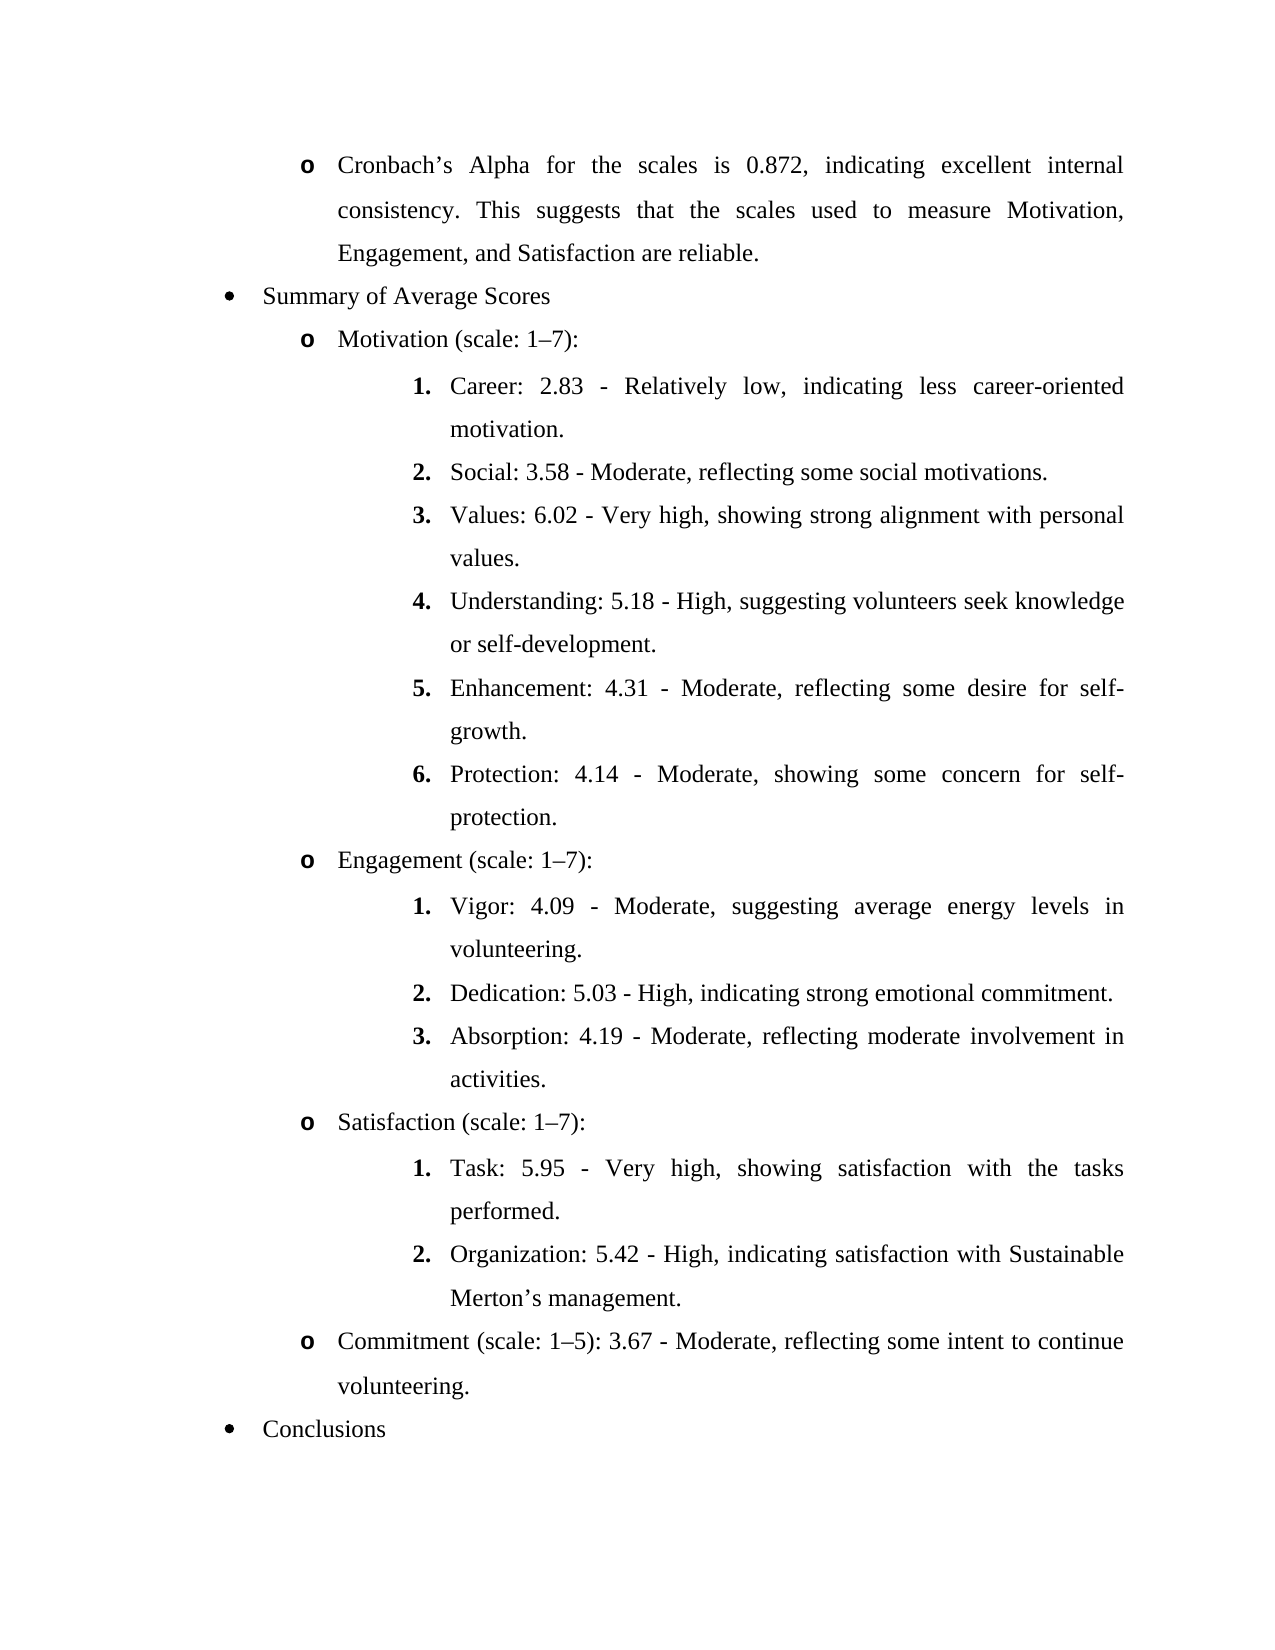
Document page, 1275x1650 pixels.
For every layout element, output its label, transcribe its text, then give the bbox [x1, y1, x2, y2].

list Values: 6.02 - Very high, showing strong alignment with personal values. [412, 500, 1125, 572]
list Satisfaction (scale: 1–7): [300, 1107, 1125, 1138]
list Dedication: 5.03 - High, indicating strong emotional commitment. [412, 978, 1125, 1006]
list Protection: 4.14 - Moderate, showing some concern for self-protection. [412, 759, 1125, 831]
list Commitment (scale: 1–5): 3.67 - Moderate, reflecting some intent to continue volunteering. [300, 1326, 1125, 1400]
list Task: 5.95 - Very high, showing satisfaction with the tasks performed. [412, 1153, 1125, 1225]
list Understanding: 5.18 - High, suggesting volunteers seek knowledge or self-development. [412, 586, 1125, 658]
list Cronbach’s Alpha for the scales is 0.872, indicating excellent internal consistency. This suggests that the scales used to measure Motivation, Engagement, and Satisfaction are reliable. [300, 150, 1125, 267]
list Organization: 5.42 - High, indicating satisfaction with Sustainable Merton’s management. [412, 1239, 1125, 1311]
list Absorption: 4.19 - Moderate, reflecting moderate involvement in activities. [412, 1021, 1125, 1093]
list Vigor: 4.09 - Moderate, suggesting average energy levels in volunteering. [412, 891, 1125, 963]
list Motivation (scale: 1–7): [300, 324, 1125, 355]
list Career: 2.83 - Relatively low, indicating less career-oriented motivation. [412, 371, 1125, 443]
list Conclusions [225, 1414, 1125, 1443]
list Summary of Average Scores [225, 281, 1125, 310]
list Enhancement: 4.31 - Moderate, reflecting some desire for self-growth. [412, 673, 1125, 744]
list Engagement (scale: 1–7): [300, 845, 1125, 876]
list Social: 3.58 - Moderate, reflecting some social motivations. [412, 457, 1125, 486]
